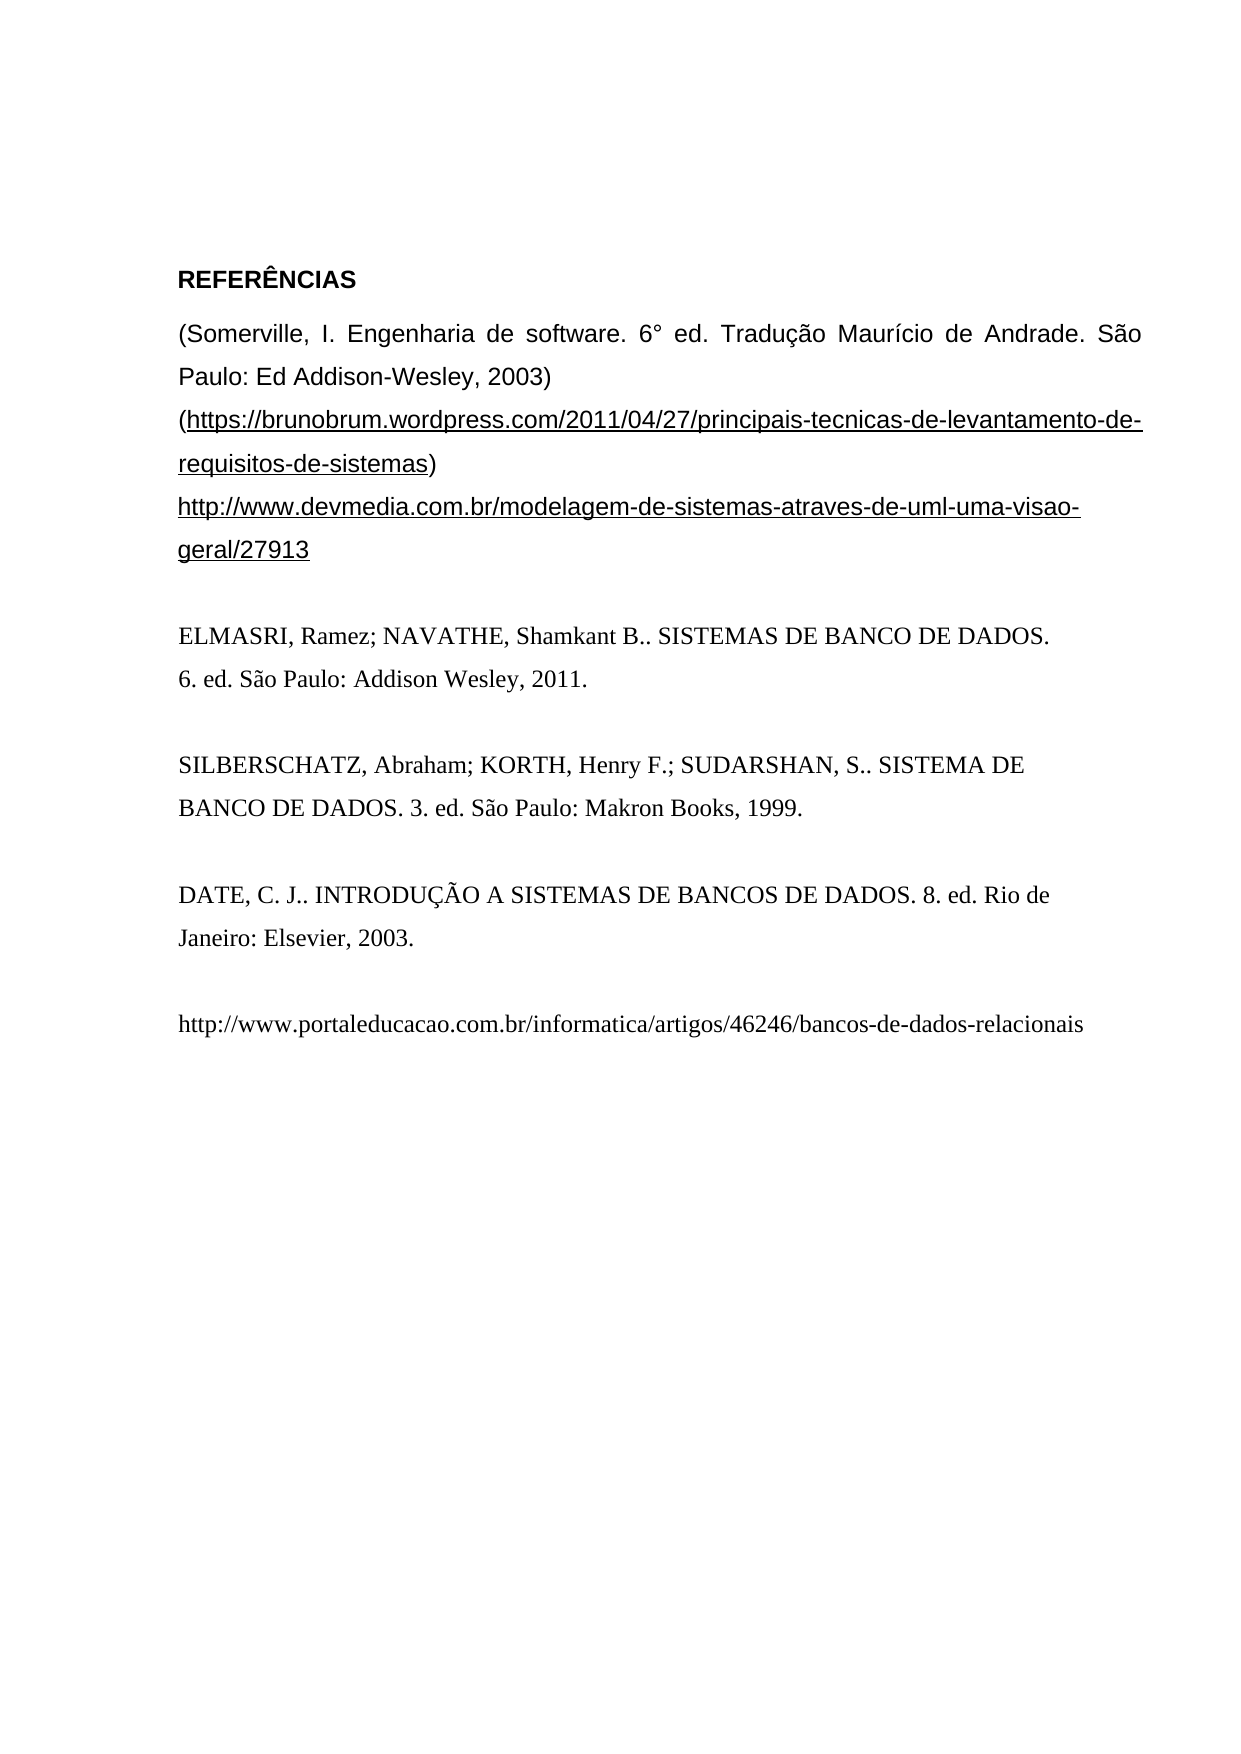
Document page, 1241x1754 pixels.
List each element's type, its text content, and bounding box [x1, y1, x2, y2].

text Janeiro: Elsevier, 2003. [178, 923, 1143, 952]
text http://www.portaleducacao.com.br/informatica/artigos/46246/bancos-de-dados-relacionais [178, 1009, 1143, 1038]
text BANCO DE DADOS. 3. ed. São Paulo: Makron Books, 1999. [178, 793, 1143, 822]
text DATE, C. J.. INTRODUÇÃO A SISTEMAS DE BANCOS DE DADOS. 8. ed. Rio de [178, 880, 1143, 908]
text http://www.devmedia.com.br/modelagem-de-sistemas-atraves-de-uml-uma-visao-geral/27913 [177, 492, 1122, 563]
text (https://brunobrum.wordpress.com/2011/04/27/principais-tecnicas-de-levantamento-de-requisitos-de-sistemas) [178, 405, 1143, 477]
text 6. ed. São Paulo: Addison Wesley, 2011. [178, 664, 1143, 693]
text REFERÊNCIAS [177, 265, 1122, 294]
text (Somerville, I. Engenharia de software. 6° ed. Tradução Maurício de Andrade. São Paulo: Ed Addison-Wesley, 2003) [178, 319, 1143, 391]
text ELMASRI, Ramez; NAVATHE, Shamkant B.. SISTEMAS DE BANCO DE DADOS. [178, 621, 1143, 650]
text SILBERSCHATZ, Abraham; KORTH, Henry F.; SUDARSHAN, S.. SISTEMA DE [178, 750, 1143, 779]
